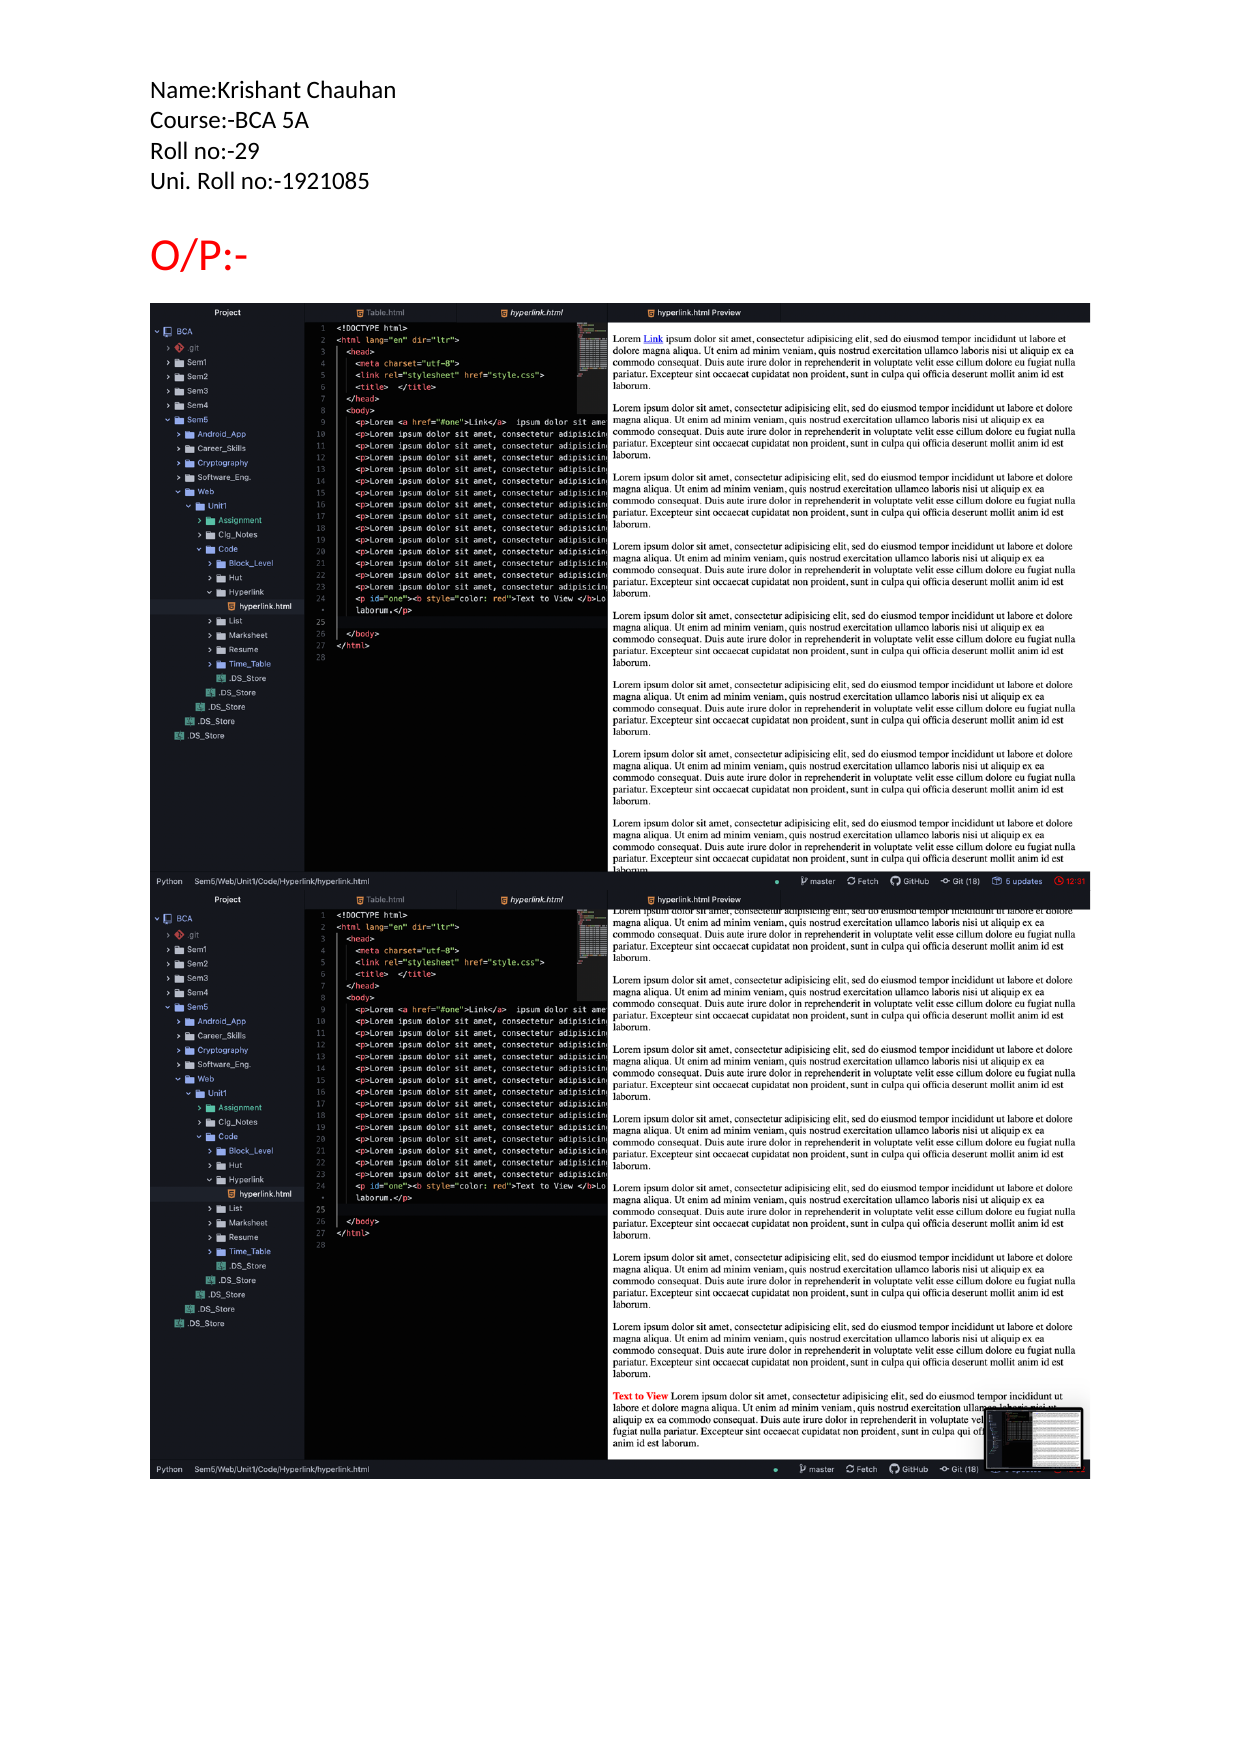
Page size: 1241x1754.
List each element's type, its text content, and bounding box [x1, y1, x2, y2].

text O/P:- [150, 226, 1090, 282]
picture [150, 303, 1091, 1479]
